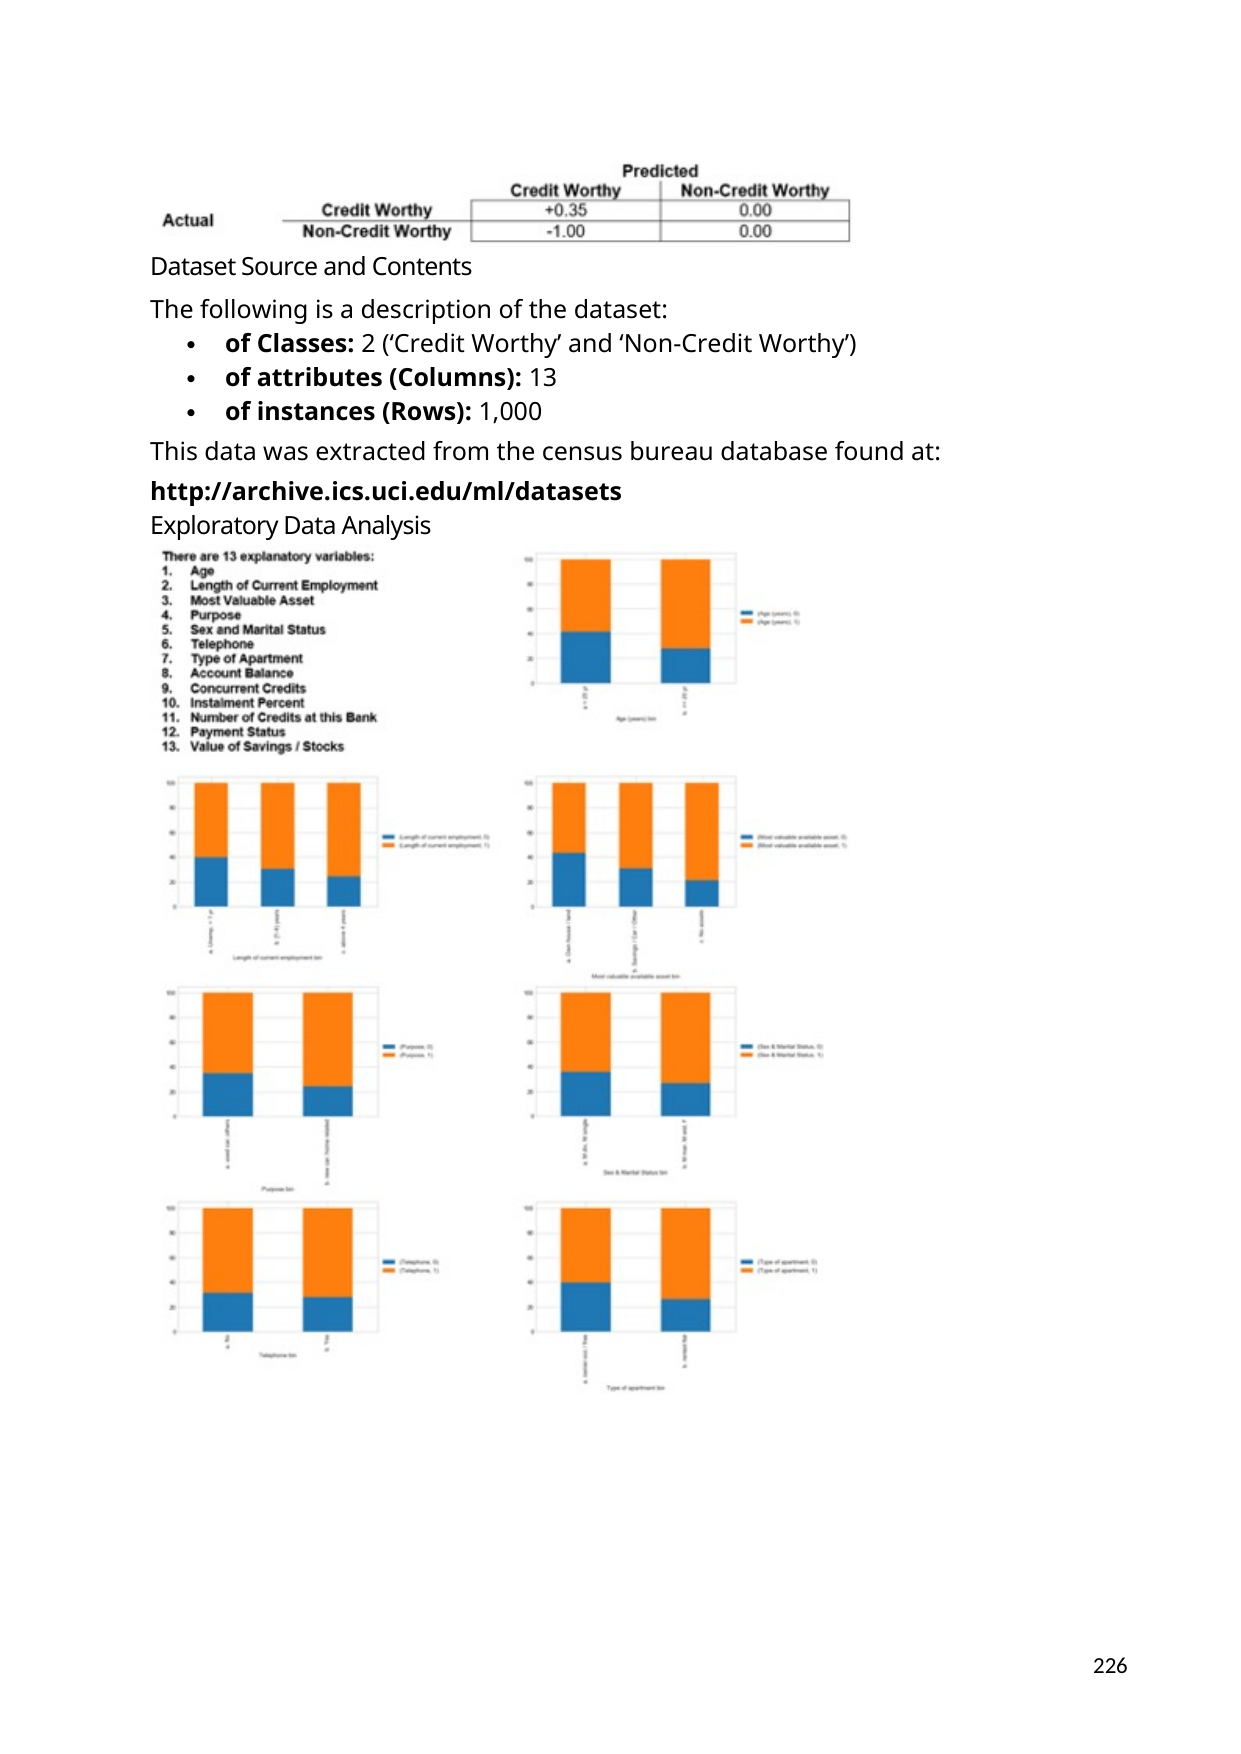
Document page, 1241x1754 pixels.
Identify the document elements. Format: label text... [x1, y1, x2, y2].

text This data was extracted from the census bureau database found at: [150, 428, 1128, 468]
picture [150, 544, 855, 1409]
subtitle Exploratory Data Analysis [150, 508, 1128, 542]
list of instances (Rows): 1,000 [187, 394, 1128, 428]
text The following is a description of the dataset: [150, 286, 1128, 326]
list of Classes: 2 (‘Credit Worthy’ and ‘Non-Credit Worthy’) [187, 326, 1128, 360]
text http://archive.ics.uci.edu/ml/datasets [150, 468, 1128, 508]
picture [150, 150, 855, 247]
subtitle Dataset Source and Contents [150, 249, 1128, 283]
list of attributes (Columns): 13 [187, 360, 1128, 394]
